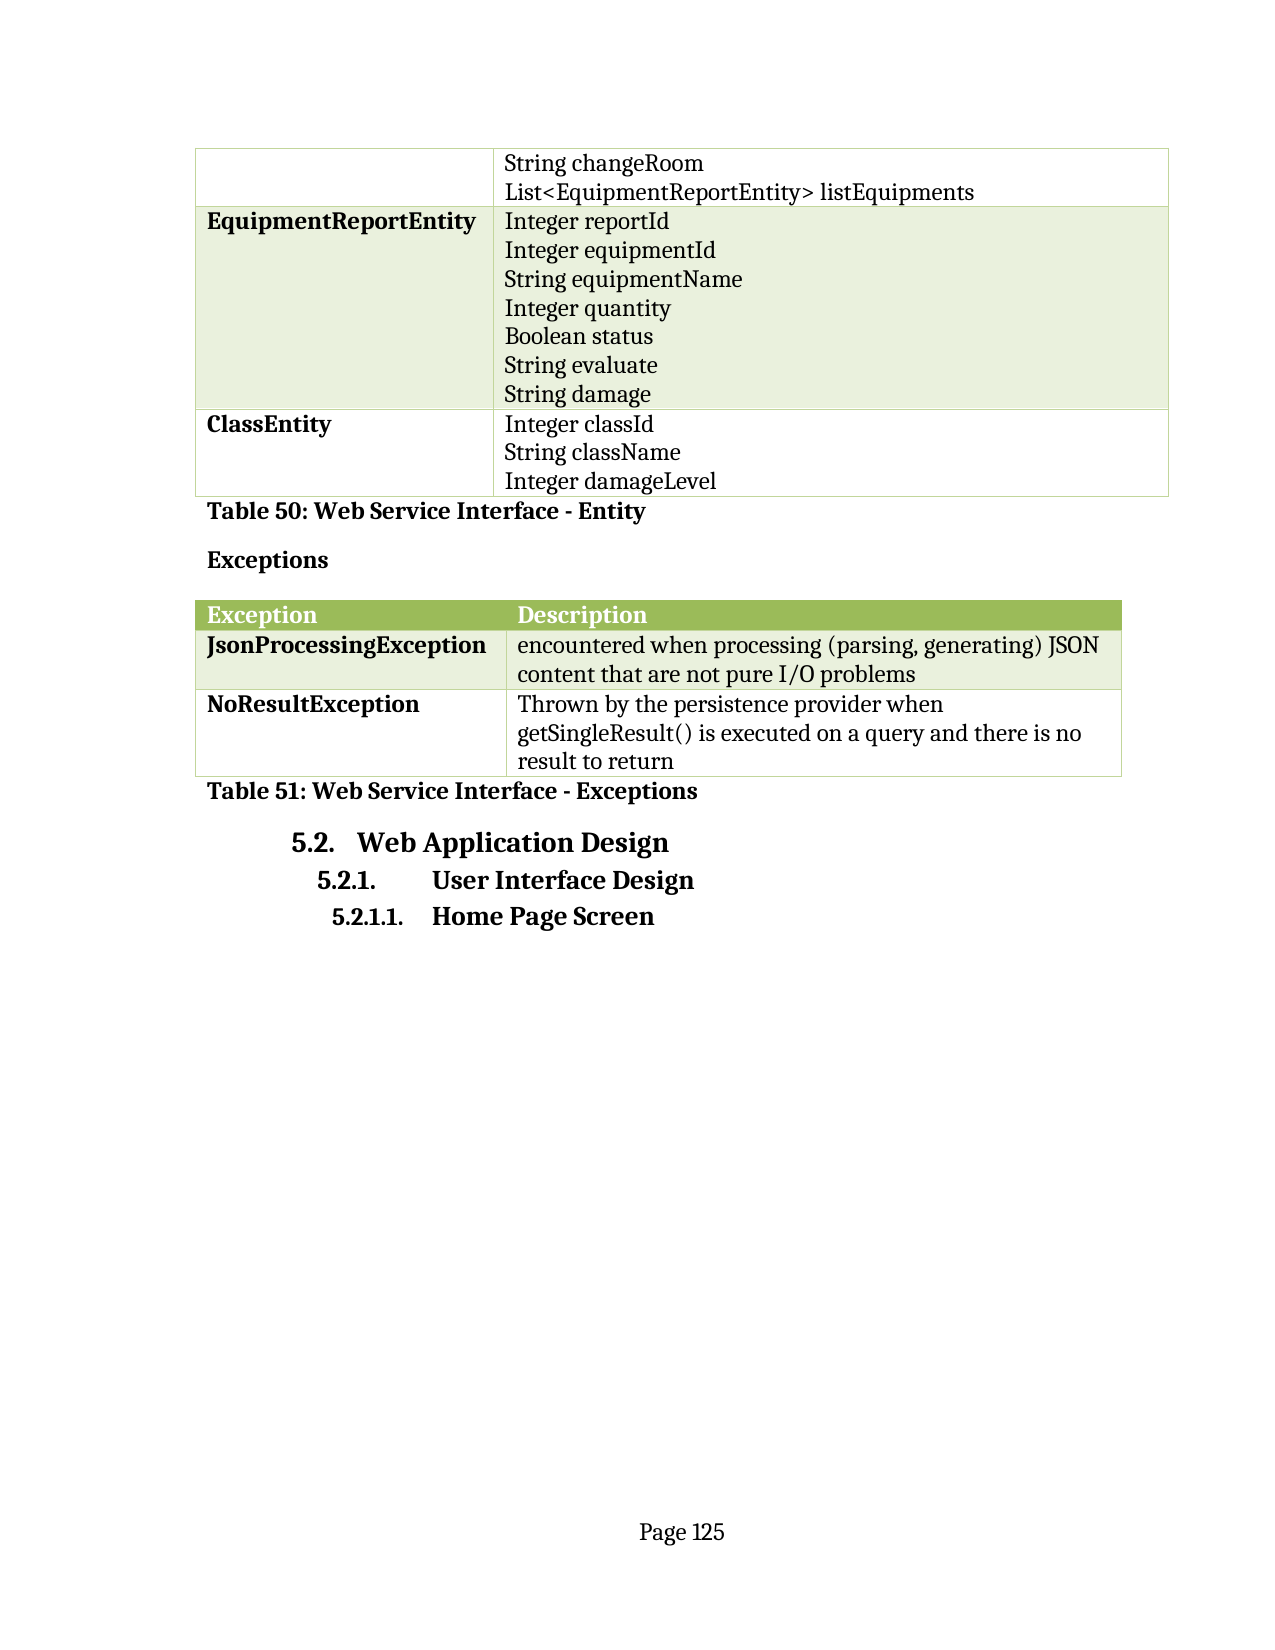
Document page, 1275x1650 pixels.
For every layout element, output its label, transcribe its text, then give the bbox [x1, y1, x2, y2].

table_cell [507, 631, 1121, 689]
list Web Application Design [291, 827, 1157, 860]
list User Interface Design [317, 865, 1157, 896]
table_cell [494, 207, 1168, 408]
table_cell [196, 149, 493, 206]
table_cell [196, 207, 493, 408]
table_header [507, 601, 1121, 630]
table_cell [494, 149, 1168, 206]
list Home Page Screen [332, 901, 1157, 932]
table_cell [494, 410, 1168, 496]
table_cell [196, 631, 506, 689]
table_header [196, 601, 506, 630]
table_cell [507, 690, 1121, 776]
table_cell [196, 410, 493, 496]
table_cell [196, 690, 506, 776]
text Exceptions [207, 546, 1157, 575]
